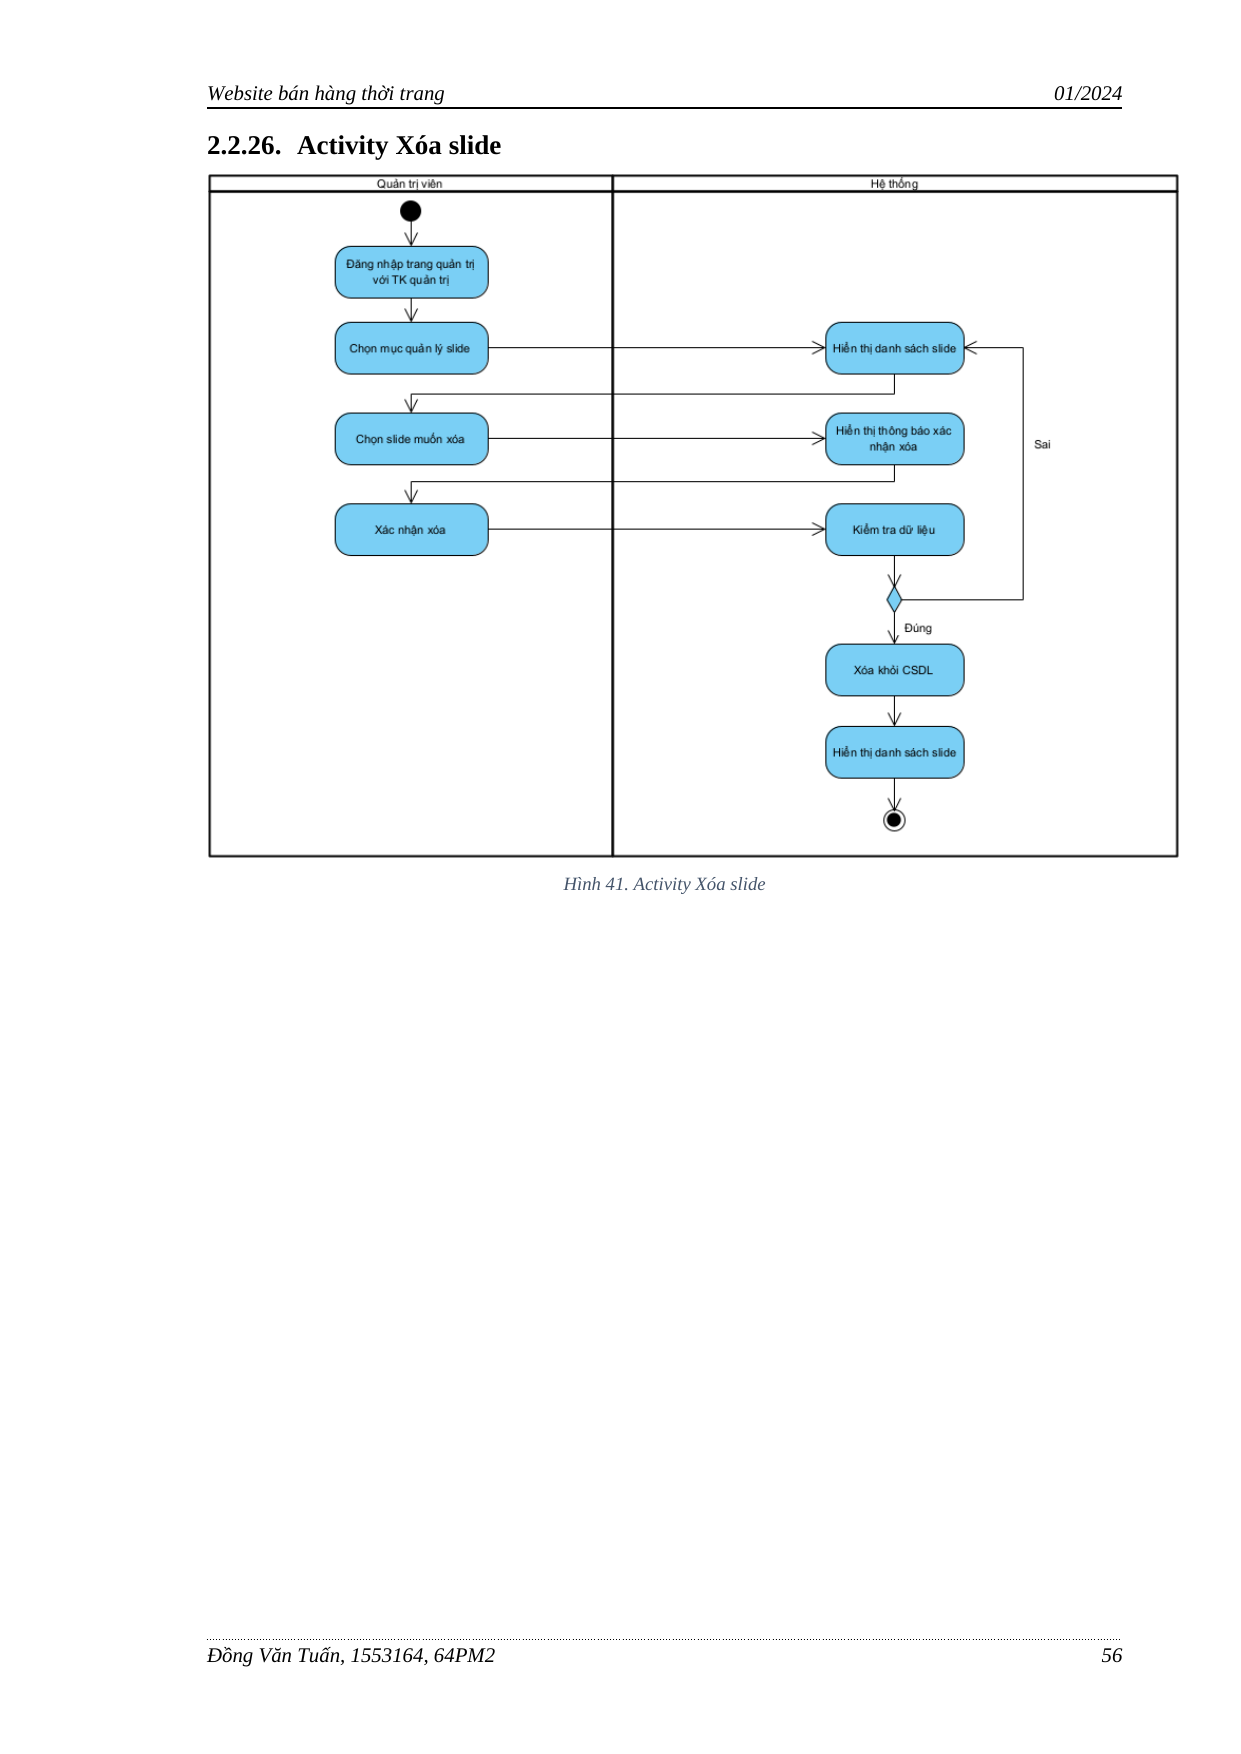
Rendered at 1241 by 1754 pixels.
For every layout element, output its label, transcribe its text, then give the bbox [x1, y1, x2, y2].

picture [206, 172, 1182, 861]
subtitle Activity Xóa slide [207, 129, 1122, 160]
